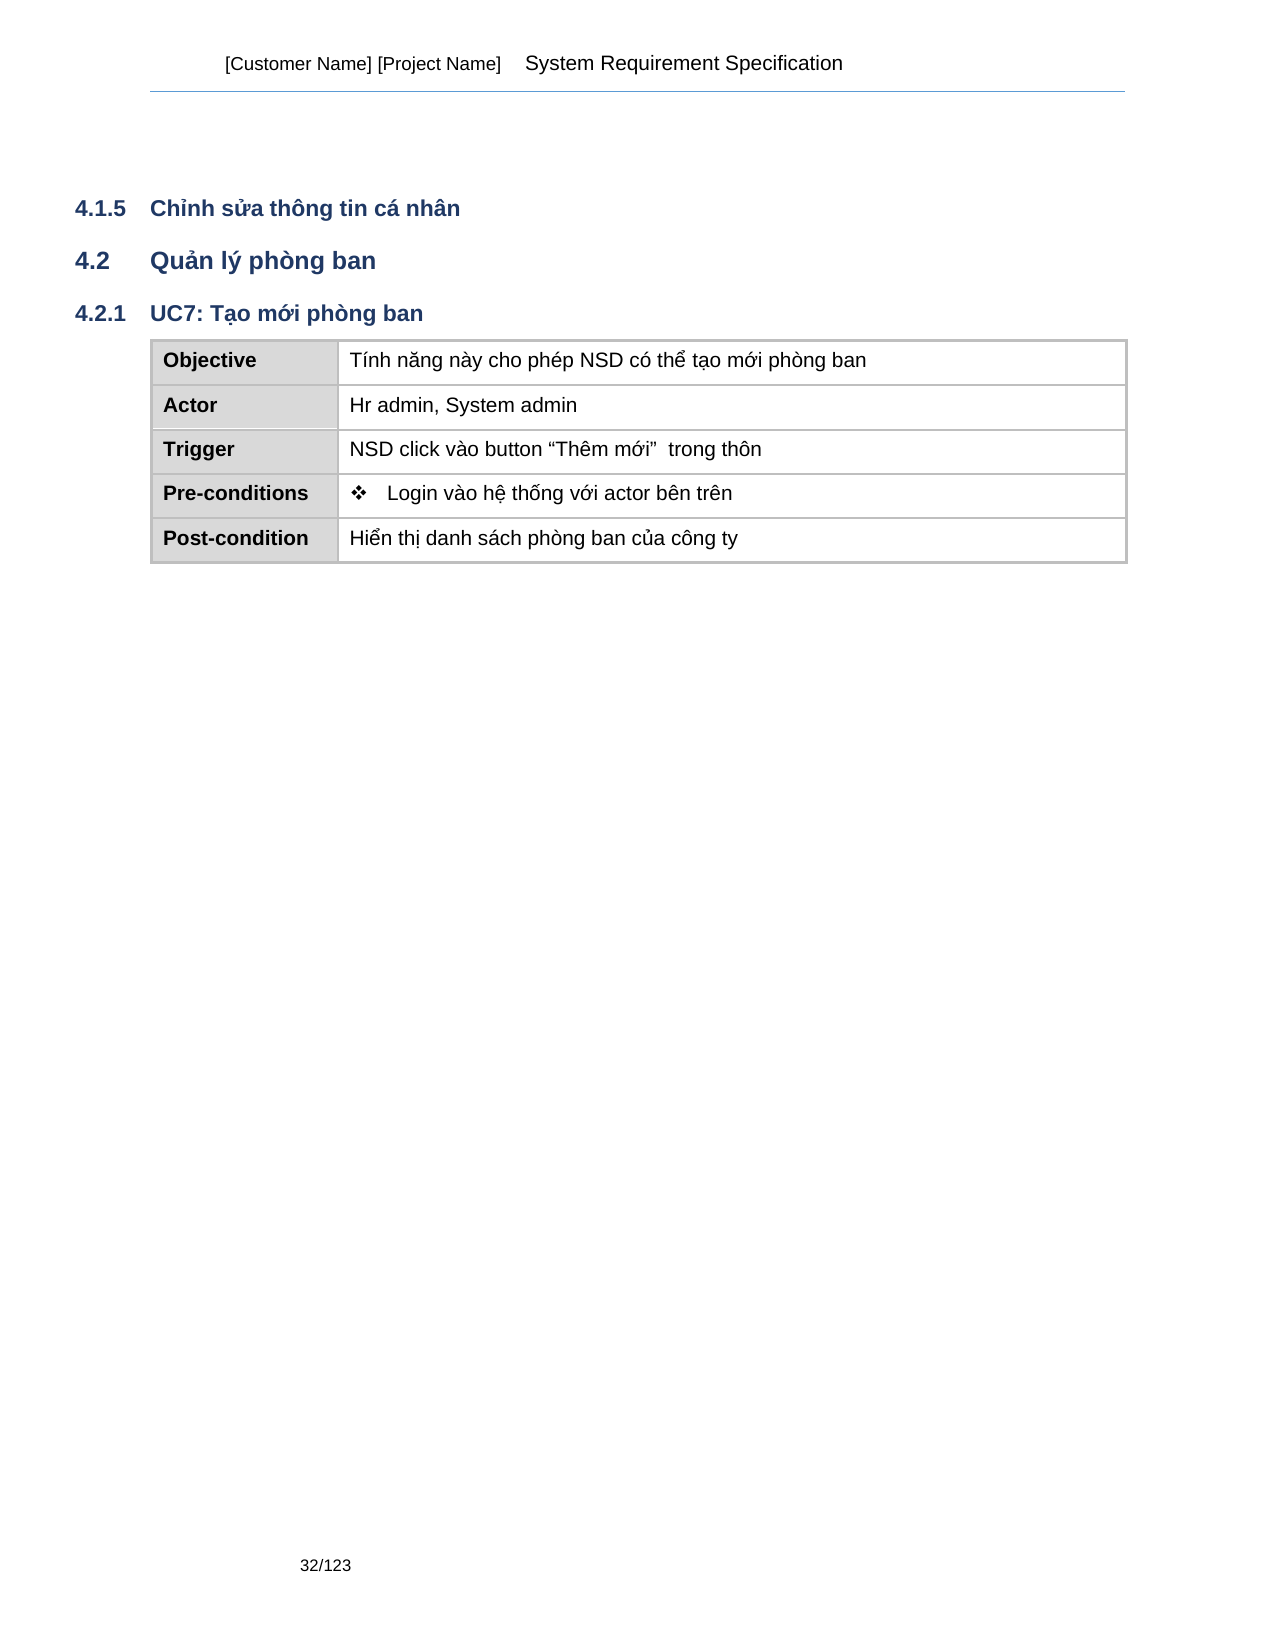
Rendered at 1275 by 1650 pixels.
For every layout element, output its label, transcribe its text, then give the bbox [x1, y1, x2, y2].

table_cell Login vào hệ thống với actor bên trên [339, 475, 1125, 517]
table_header Tính năng này cho phép NSD có thể tạo mới phòng ban [339, 342, 1125, 384]
table_cell NSD click vào button “Thêm mới” trong thôn [339, 431, 1125, 473]
table_cell Post-condition [153, 519, 337, 561]
table_cell Pre-conditions [153, 475, 337, 517]
table_header Objective [153, 342, 337, 384]
table_cell Trigger [153, 431, 337, 473]
table_cell Actor [153, 386, 337, 428]
table_cell Hiển thị danh sách phòng ban của công ty [339, 519, 1125, 561]
subtitle UC7: Tạo mới phòng ban [75, 300, 1125, 326]
subtitle Chỉnh sửa thông tin cá nhân [75, 195, 1125, 221]
table_cell Hr admin, System admin [339, 386, 1125, 428]
subtitle Quản lý phòng ban [75, 246, 1125, 275]
